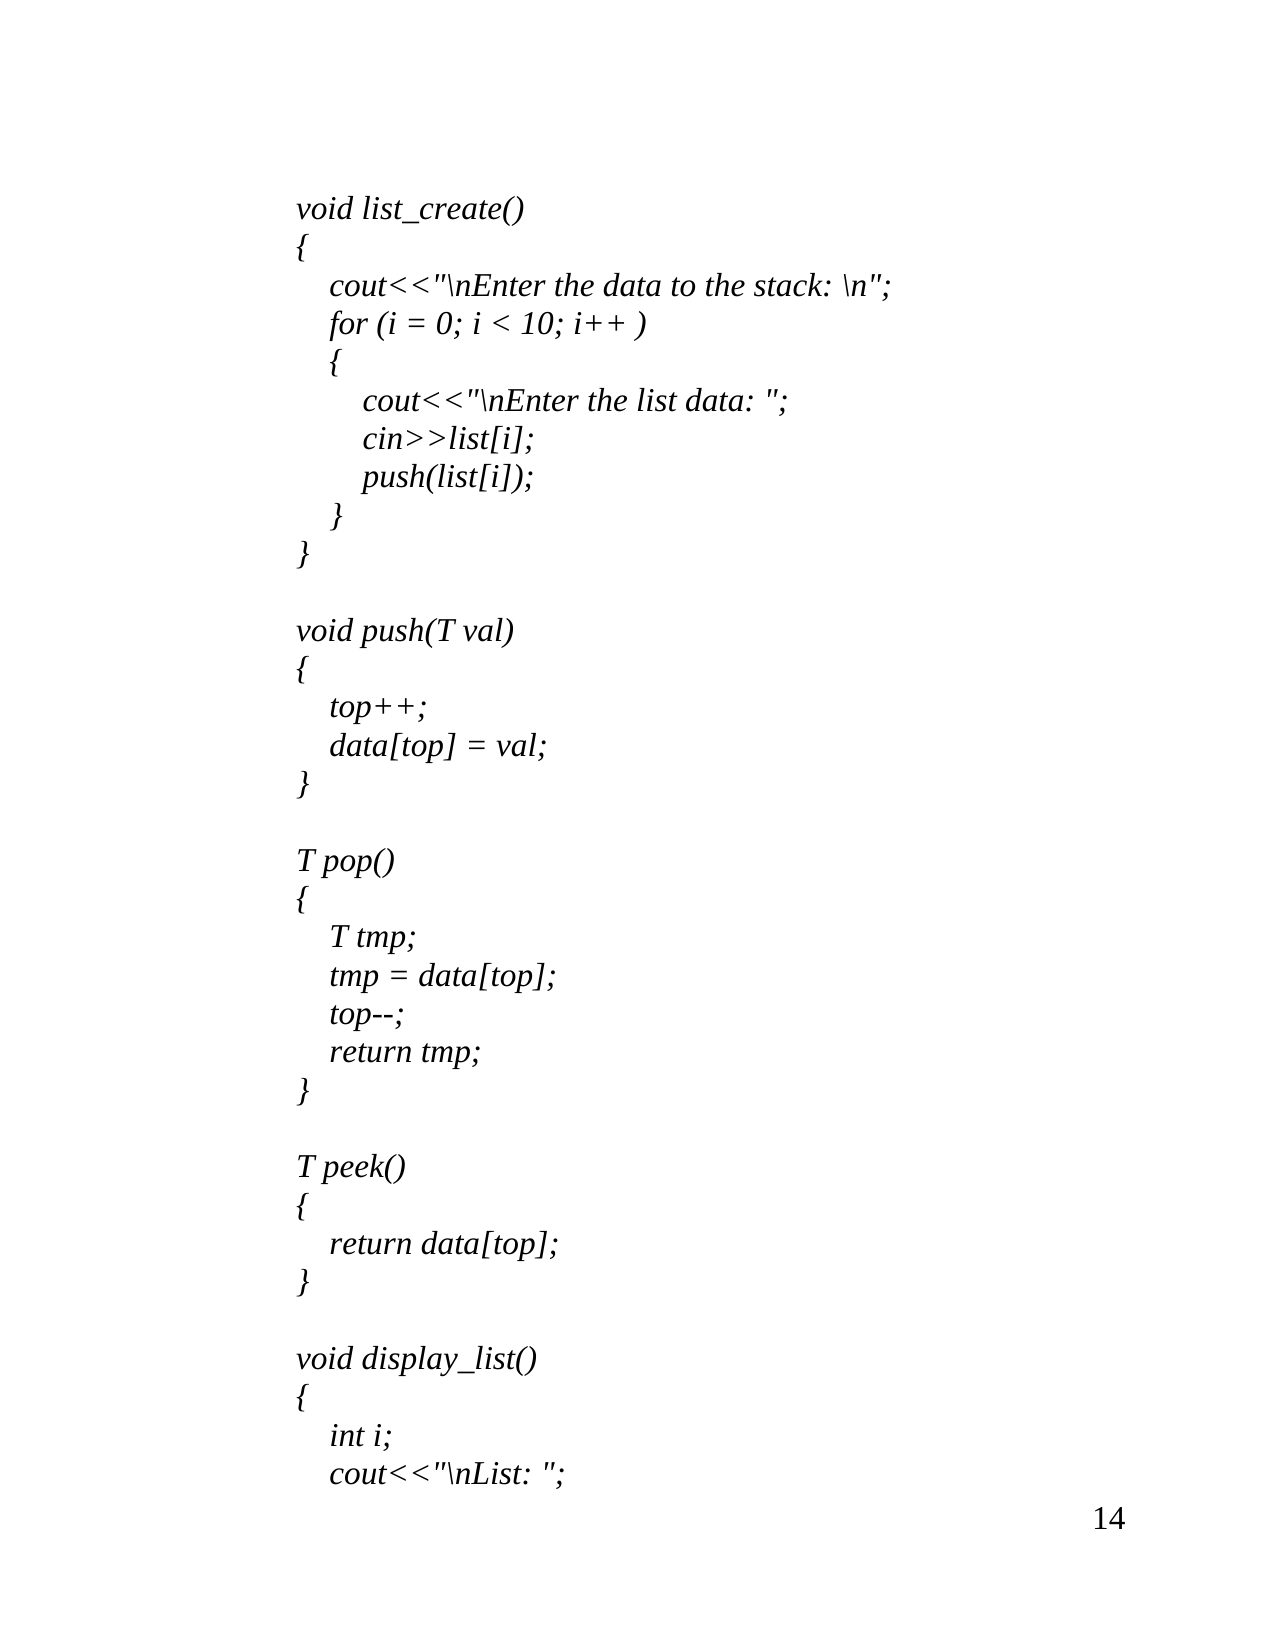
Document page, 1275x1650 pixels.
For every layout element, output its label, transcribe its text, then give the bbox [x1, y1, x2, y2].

text return tmp; [262, 1032, 1125, 1070]
text } [262, 1070, 1125, 1108]
text { [262, 648, 1125, 687]
text cout<<"\nEnter the data to the stack: \n"; [262, 265, 1125, 303]
text cout<<"\nList: "; [262, 1453, 1125, 1492]
text { [262, 227, 1125, 265]
text { [262, 1185, 1125, 1223]
text { [262, 878, 1125, 917]
text int i; [262, 1415, 1125, 1453]
text data[top] = val; [262, 725, 1125, 763]
text } [262, 495, 1125, 533]
text void push(T val) [262, 610, 1125, 648]
text { [262, 1377, 1125, 1415]
text return data[top]; [262, 1223, 1125, 1262]
text top++; [262, 687, 1125, 725]
text void list_create() [262, 188, 1125, 227]
text tmp = data[top]; [262, 955, 1125, 993]
text } [262, 1262, 1125, 1300]
text } [262, 533, 1125, 572]
text void display_list() [262, 1338, 1125, 1377]
text push(list[i]); [262, 457, 1125, 495]
text cin>>list[i]; [262, 418, 1125, 457]
text top--; [262, 993, 1125, 1032]
text T pop() [262, 840, 1125, 878]
text { [262, 342, 1125, 380]
text T peek() [262, 1147, 1125, 1185]
text cout<<"\nEnter the list data: "; [262, 380, 1125, 418]
text } [262, 763, 1125, 802]
text for (i = 0; i < 10; i++ ) [262, 303, 1125, 342]
text T tmp; [262, 917, 1125, 955]
